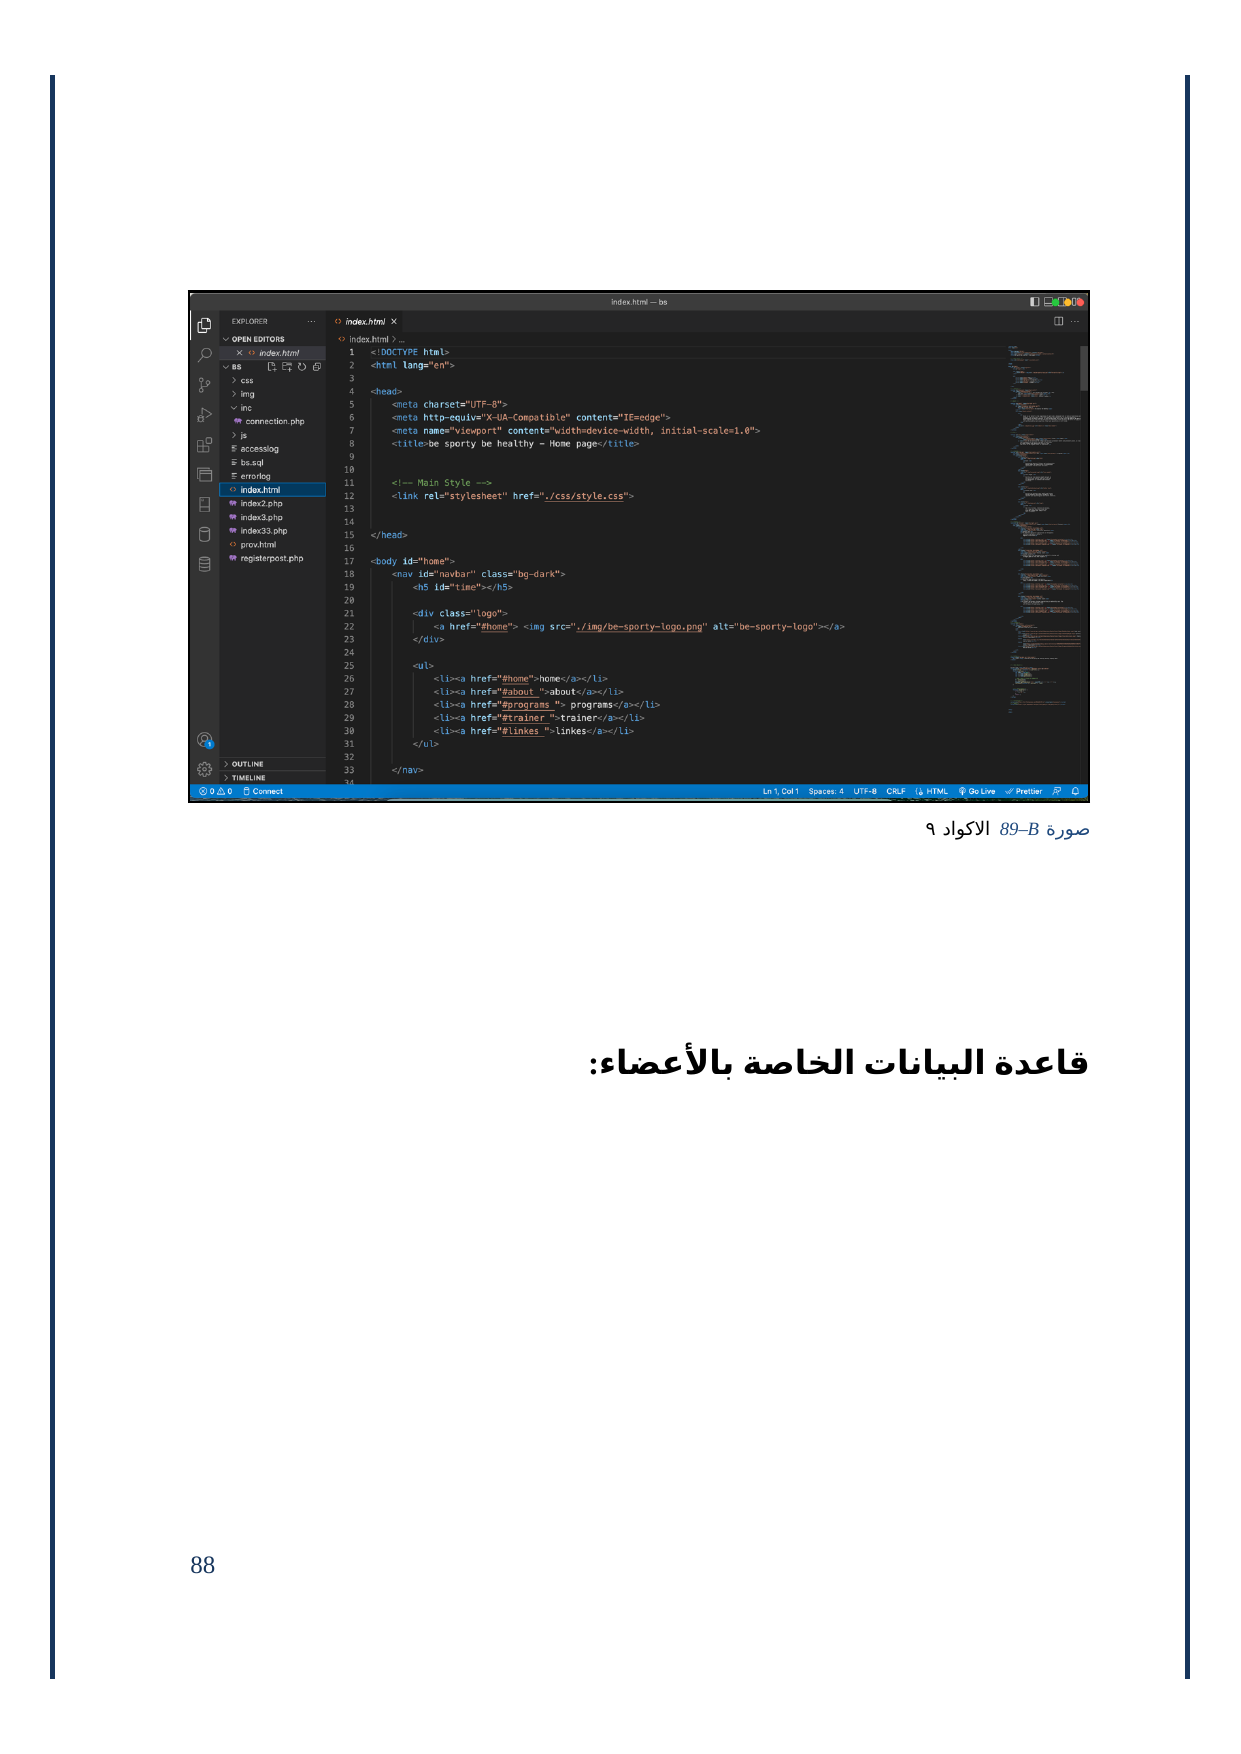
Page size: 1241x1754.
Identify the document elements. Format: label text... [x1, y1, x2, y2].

text قاعدة البيانات الخاصة بالأعضاء: [187, 1043, 1090, 1081]
picture [190, 293, 1088, 801]
